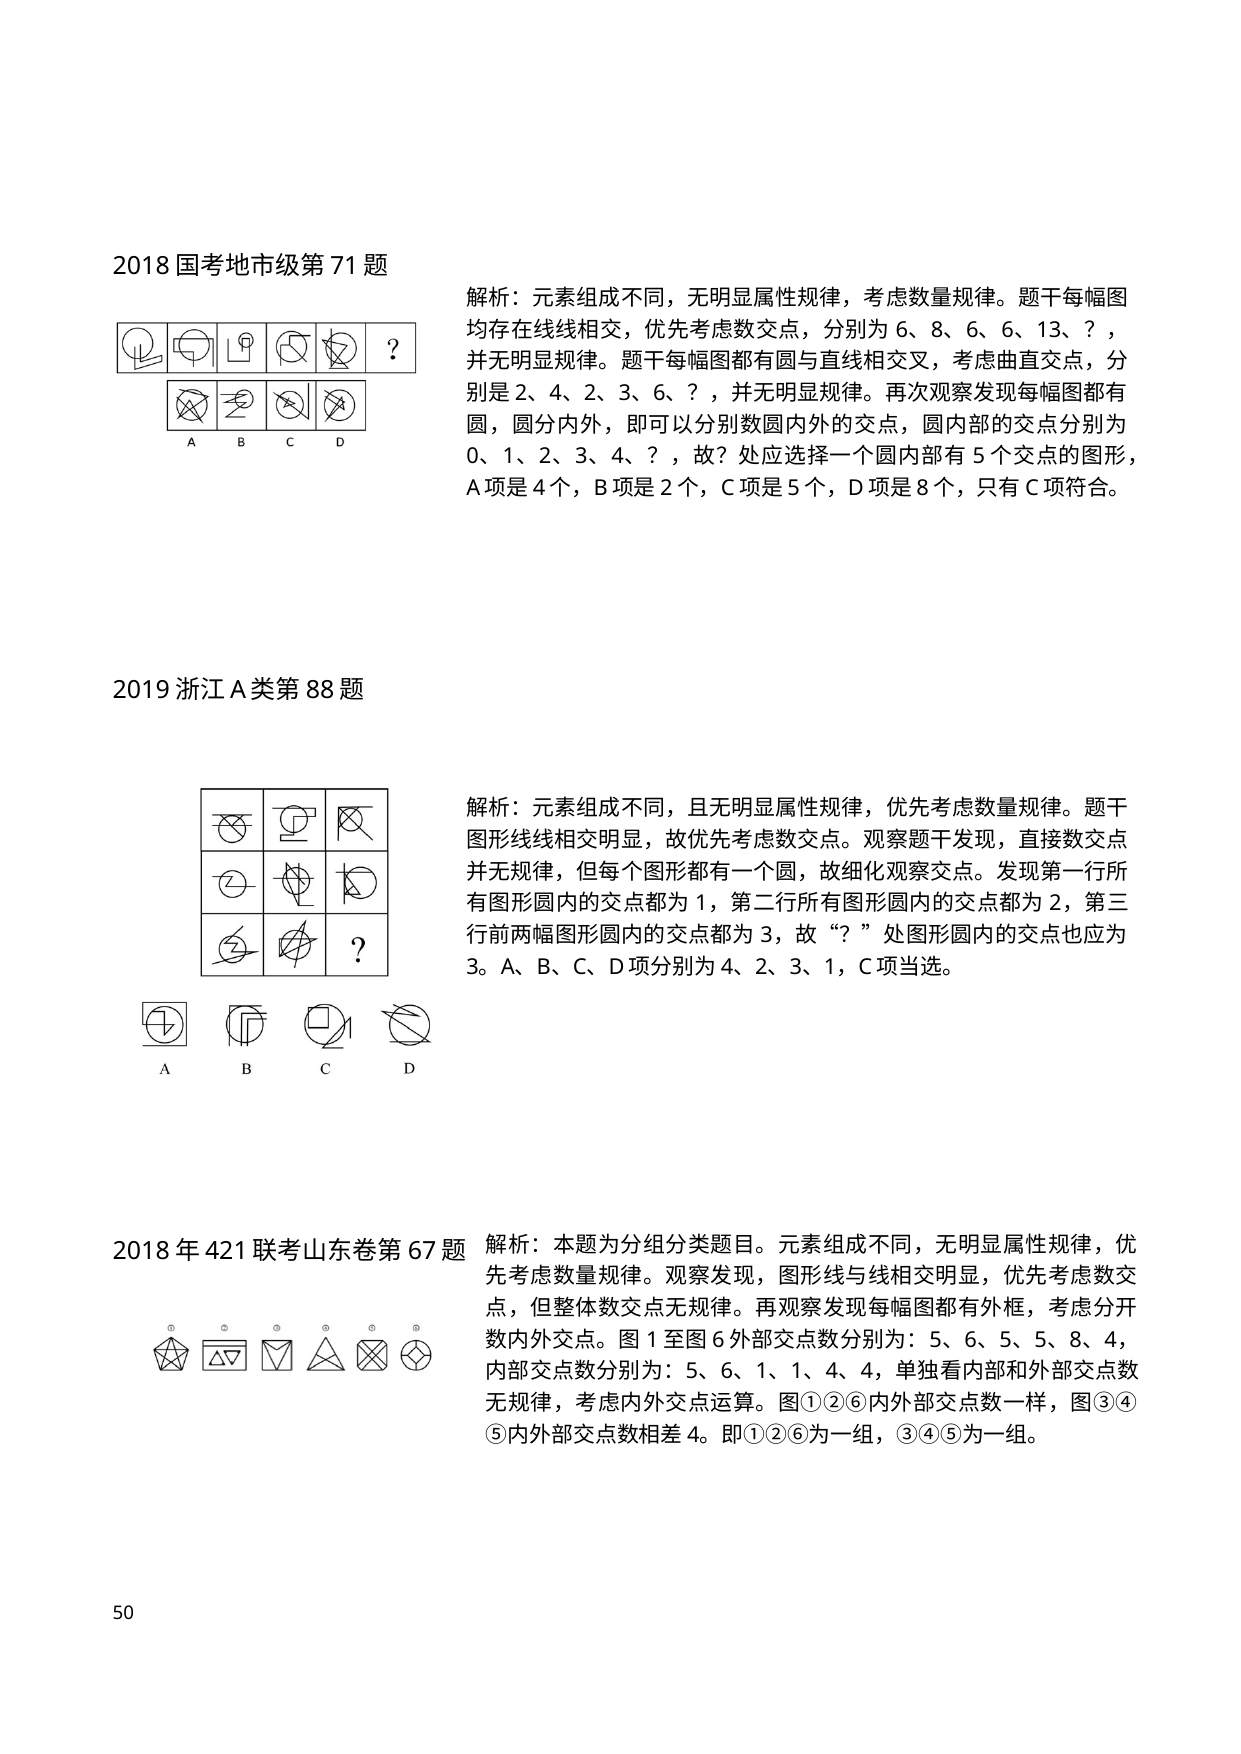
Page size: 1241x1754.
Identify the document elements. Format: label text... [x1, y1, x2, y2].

text 2018年421联考山东卷第67题 [112, 1214, 1128, 1282]
list 适用范围 [525, 1245, 1101, 1282]
list 相交于点 [1076, 1238, 1125, 1282]
list 相交于点 [502, 1227, 1083, 1282]
picture [112, 316, 420, 449]
picture [112, 1302, 472, 1399]
picture [112, 755, 463, 1097]
list 相切：内切、外切 [509, 281, 1085, 297]
text 2018国考地市级第71题 [112, 229, 1128, 297]
text 2019浙江A类第88题 [112, 654, 1128, 722]
